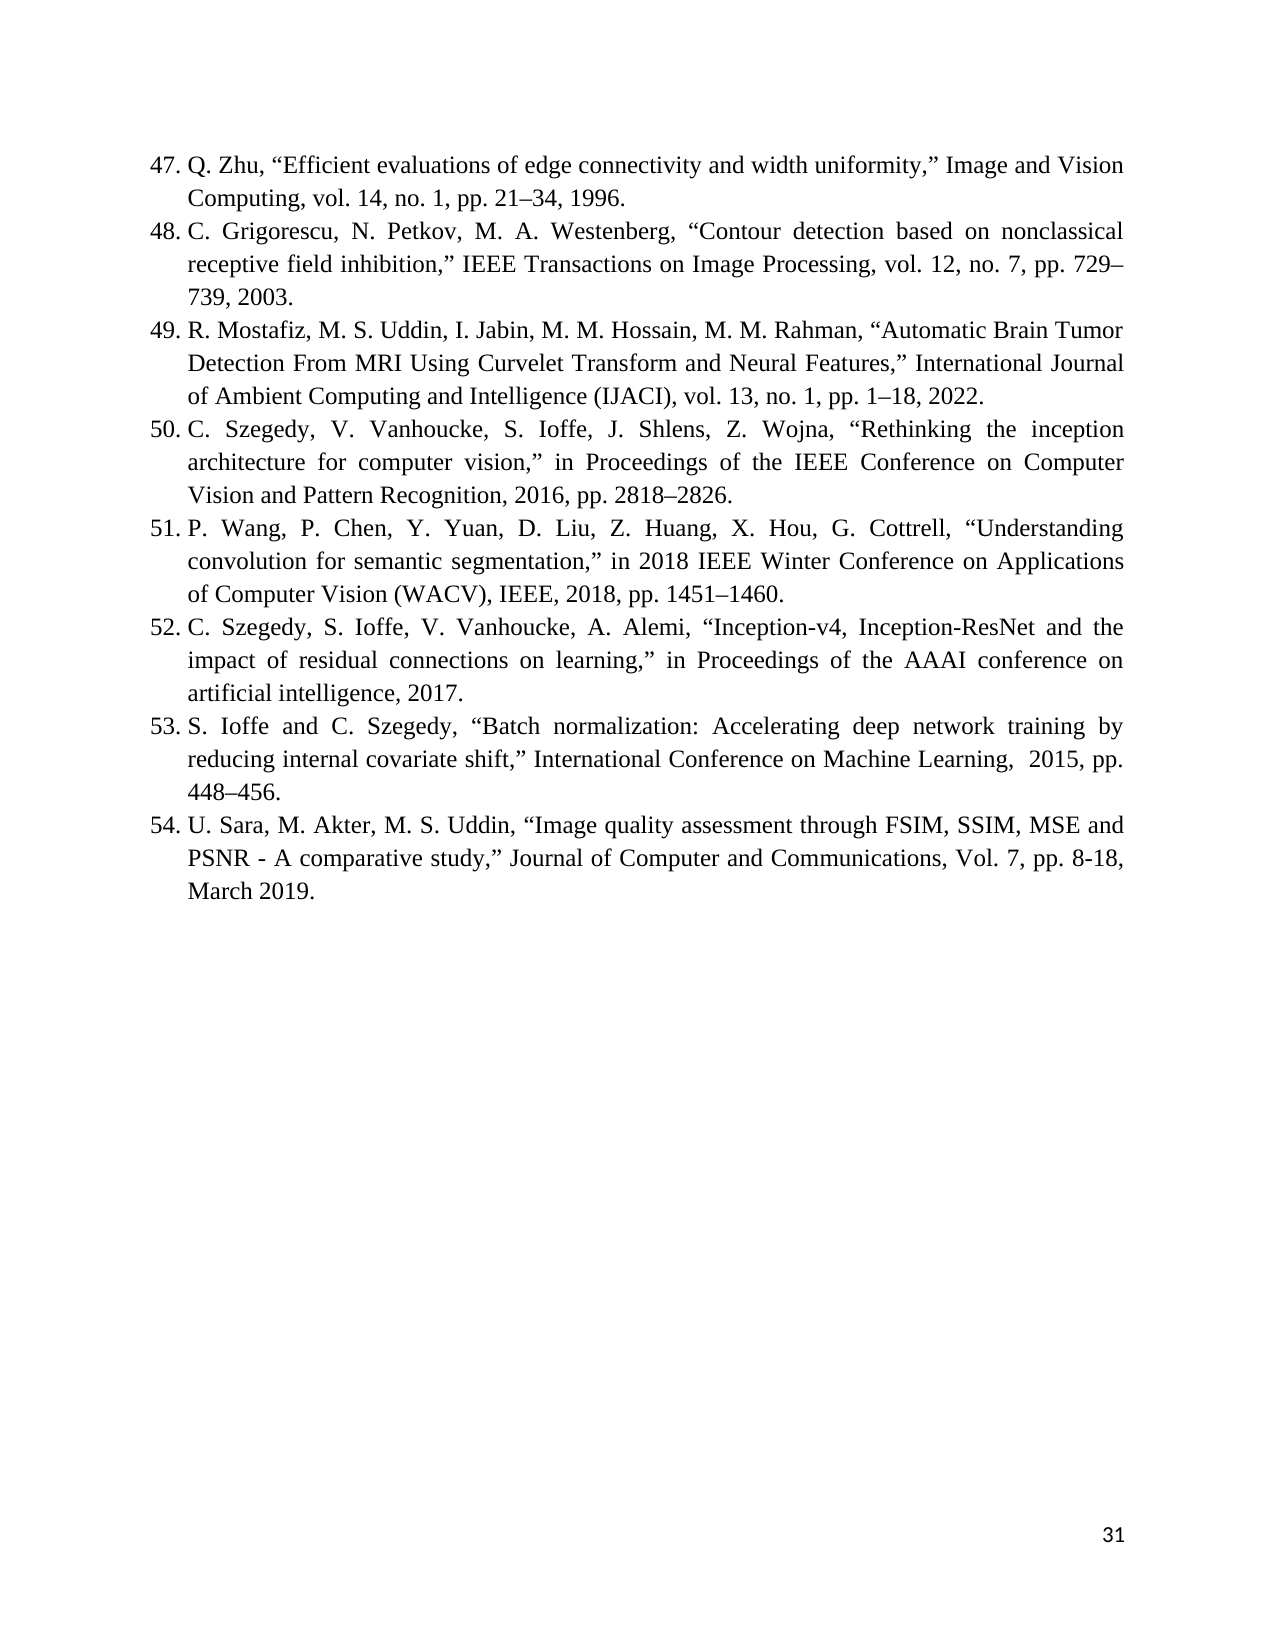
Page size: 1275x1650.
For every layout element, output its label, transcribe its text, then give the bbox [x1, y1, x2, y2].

list C. Szegedy, V. Vanhoucke, S. Ioffe, J. Shlens, Z. Wojna, “Rethinking the inception architecture for computer vision,” in Proceedings of the IEEE Conference on Computer Vision and Pattern Recognition, 2016, pp. 2818–2826. [150, 414, 1125, 509]
list R. Mostafiz, M. S. Uddin, I. Jabin, M. M. Hossain, M. M. Rahman, “Automatic Brain Tumor Detection From MRI Using Curvelet Transform and Neural Features,” International Journal of Ambient Computing and Intelligence (IJACI), vol. 13, no. 1, pp. 1–18, 2022. [150, 315, 1125, 410]
list C. Grigorescu, N. Petkov, M. A. Westenberg, “Contour detection based on nonclassical receptive field inhibition,” IEEE Transactions on Image Processing, vol. 12, no. 7, pp. 729–739, 2003. [150, 216, 1125, 311]
list S. Ioffe and C. Szegedy, “Batch normalization: Accelerating deep network training by reducing internal covariate shift,” International Conference on Machine Learning, 2015, pp. 448–456. [150, 711, 1125, 806]
list U. Sara, M. Akter, M. S. Uddin, “Image quality assessment through FSIM, SSIM, MSE and PSNR - A comparative study,” Journal of Computer and Communications, Vol. 7, pp. 8-18, March 2019. [150, 810, 1125, 905]
list P. Wang, P. Chen, Y. Yuan, D. Liu, Z. Huang, X. Hou, G. Cottrell, “Understanding convolution for semantic segmentation,” in 2018 IEEE Winter Conference on Applications of Computer Vision (WACV), IEEE, 2018, pp. 1451–1460. [150, 513, 1125, 608]
list C. Szegedy, S. Ioffe, V. Vanhoucke, A. Alemi, “Inception-v4, Inception-ResNet and the impact of residual connections on learning,” in Proceedings of the AAAI conference on artificial intelligence, 2017. [150, 612, 1125, 707]
list Q. Zhu, “Efficient evaluations of edge connectivity and width uniformity,” Image and Vision Computing, vol. 14, no. 1, pp. 21–34, 1996. [150, 150, 1125, 212]
